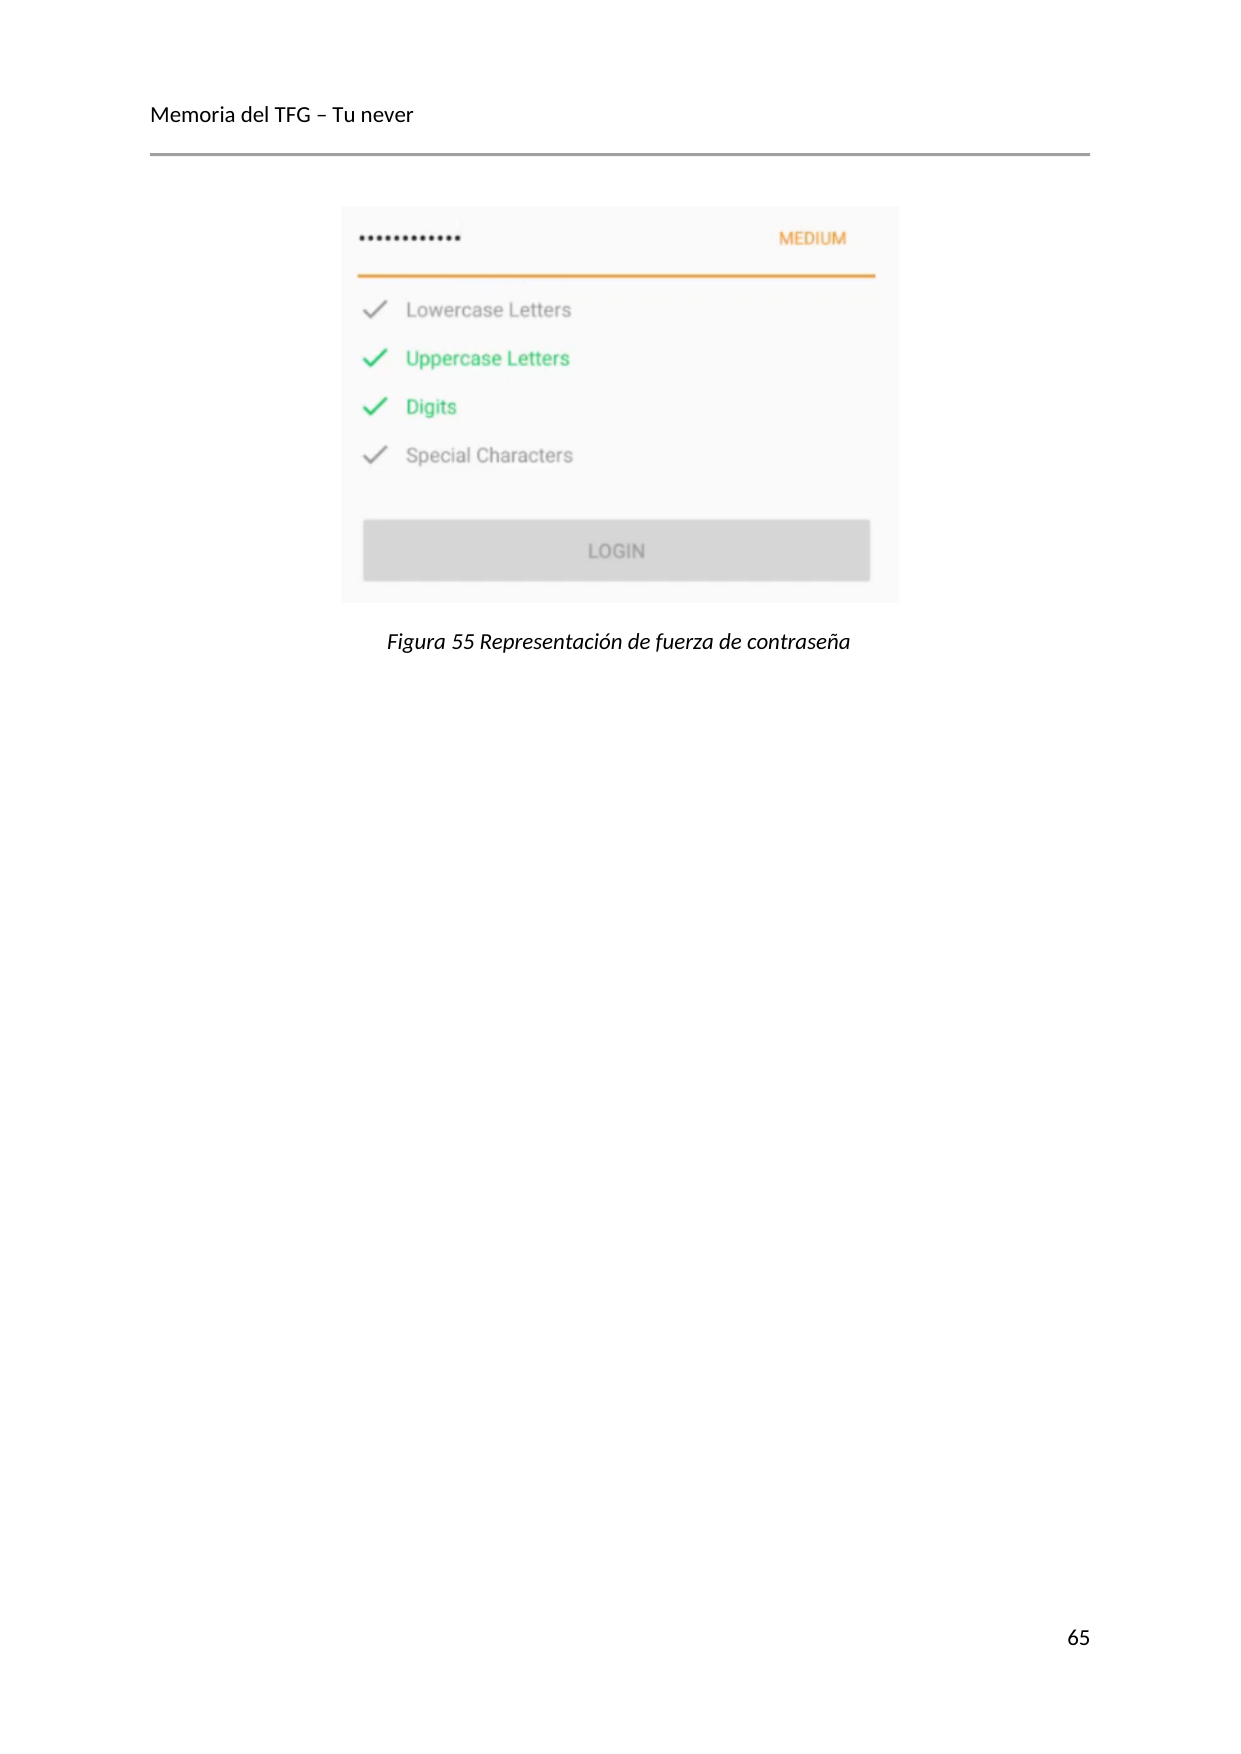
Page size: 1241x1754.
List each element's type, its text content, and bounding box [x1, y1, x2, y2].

text Figura 55 Representación de fuerza de contraseña [150, 627, 1090, 655]
picture [341, 206, 899, 603]
